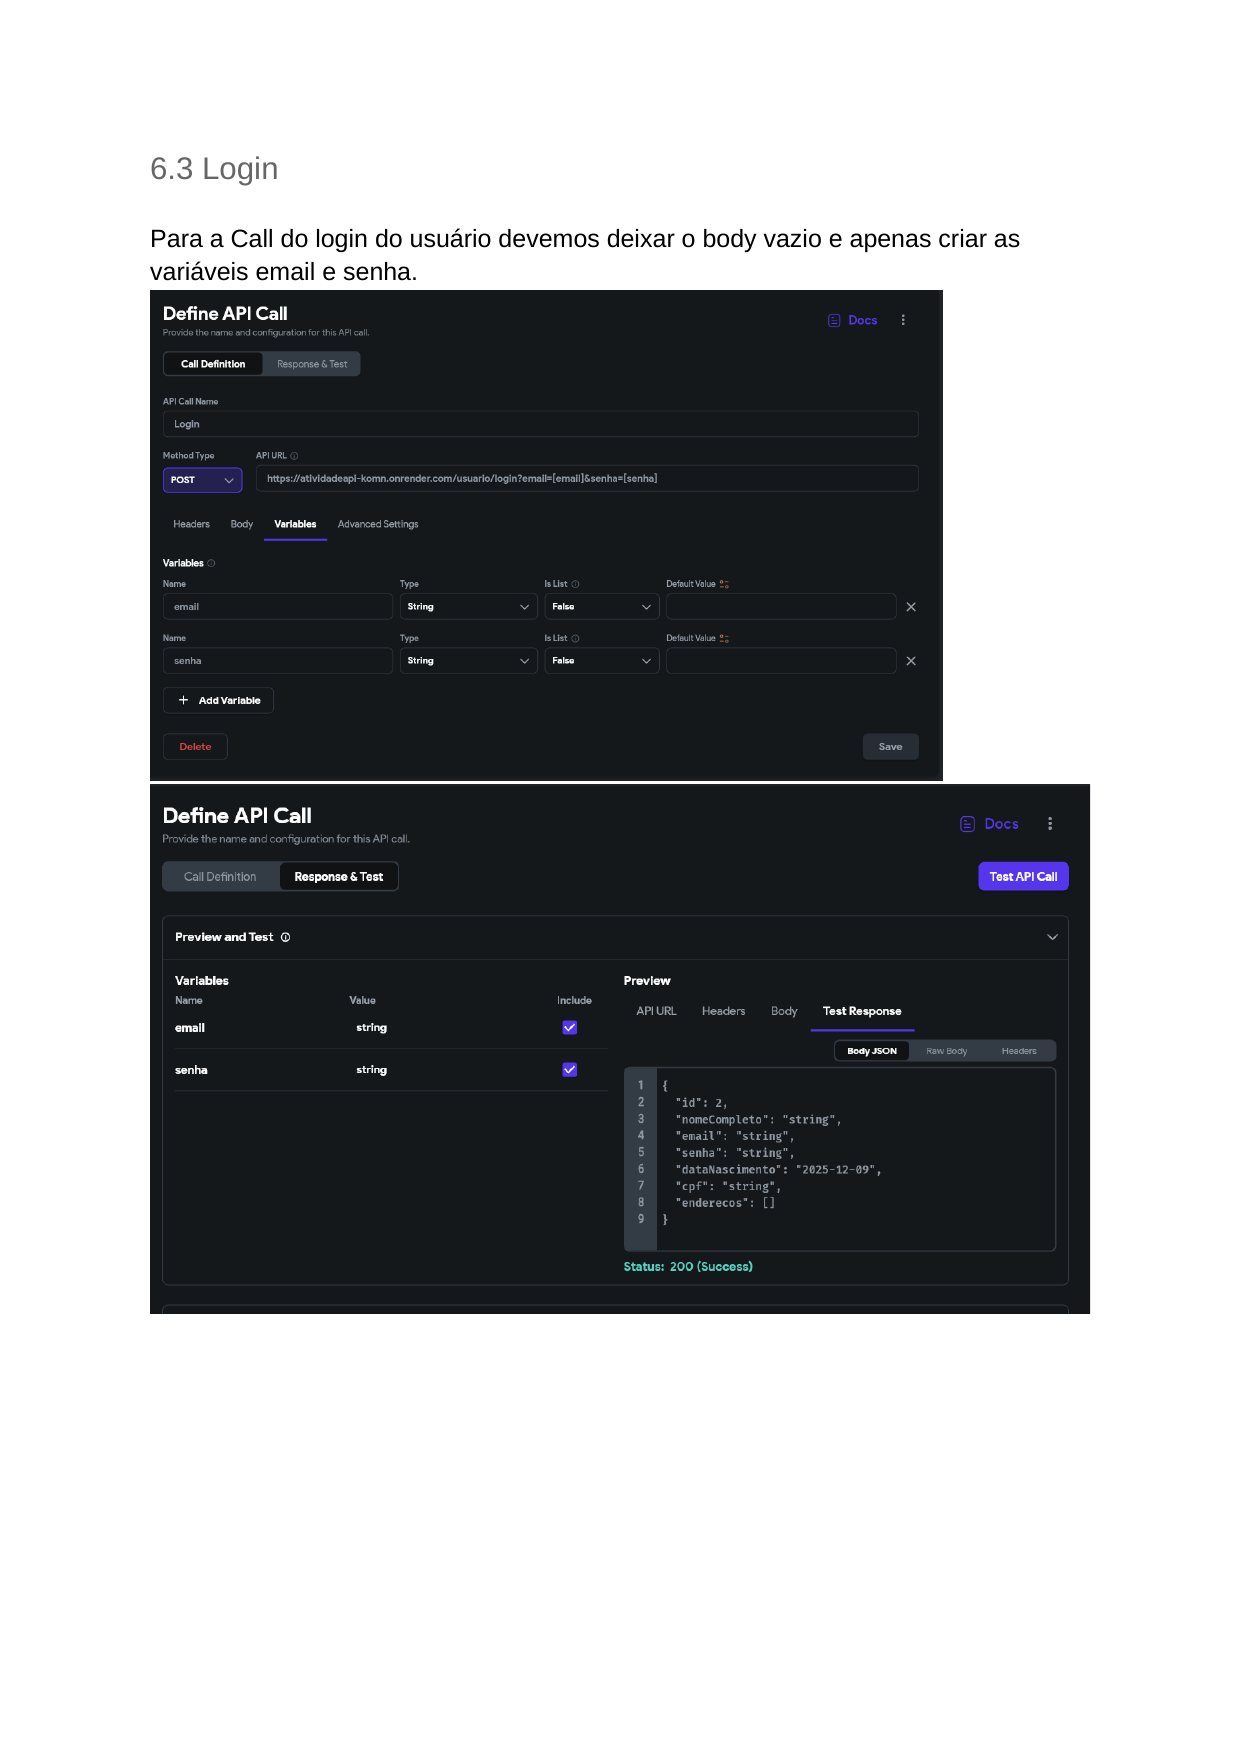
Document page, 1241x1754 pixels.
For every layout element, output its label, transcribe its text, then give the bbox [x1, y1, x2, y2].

text 6.3 Login [150, 150, 1090, 186]
picture [150, 290, 943, 781]
picture [150, 784, 1091, 1314]
